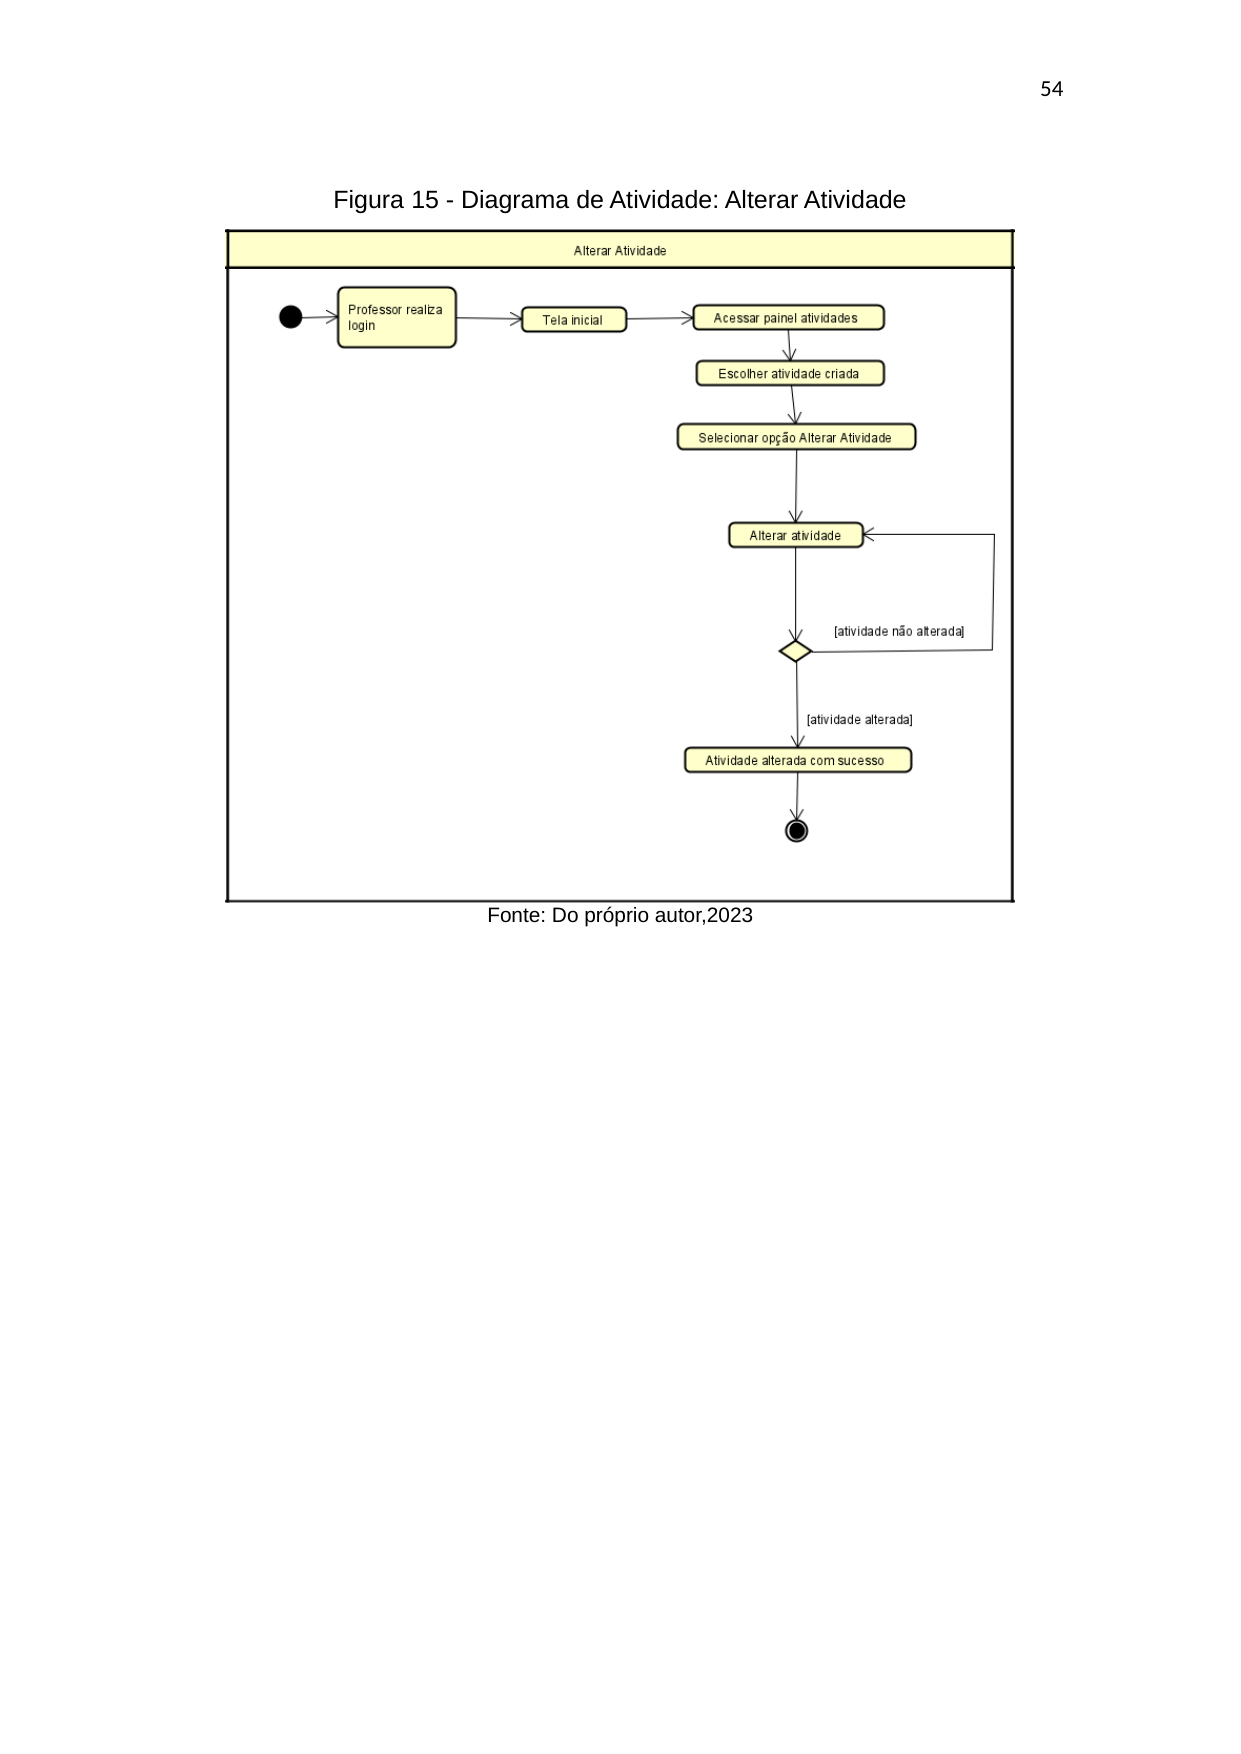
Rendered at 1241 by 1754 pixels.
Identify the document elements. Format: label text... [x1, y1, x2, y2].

picture [225, 228, 1015, 904]
text Figura 15 - Diagrama de Atividade: Alterar Atividade [177, 185, 1063, 214]
text Fonte: Do próprio autor,2023 [177, 903, 1063, 927]
